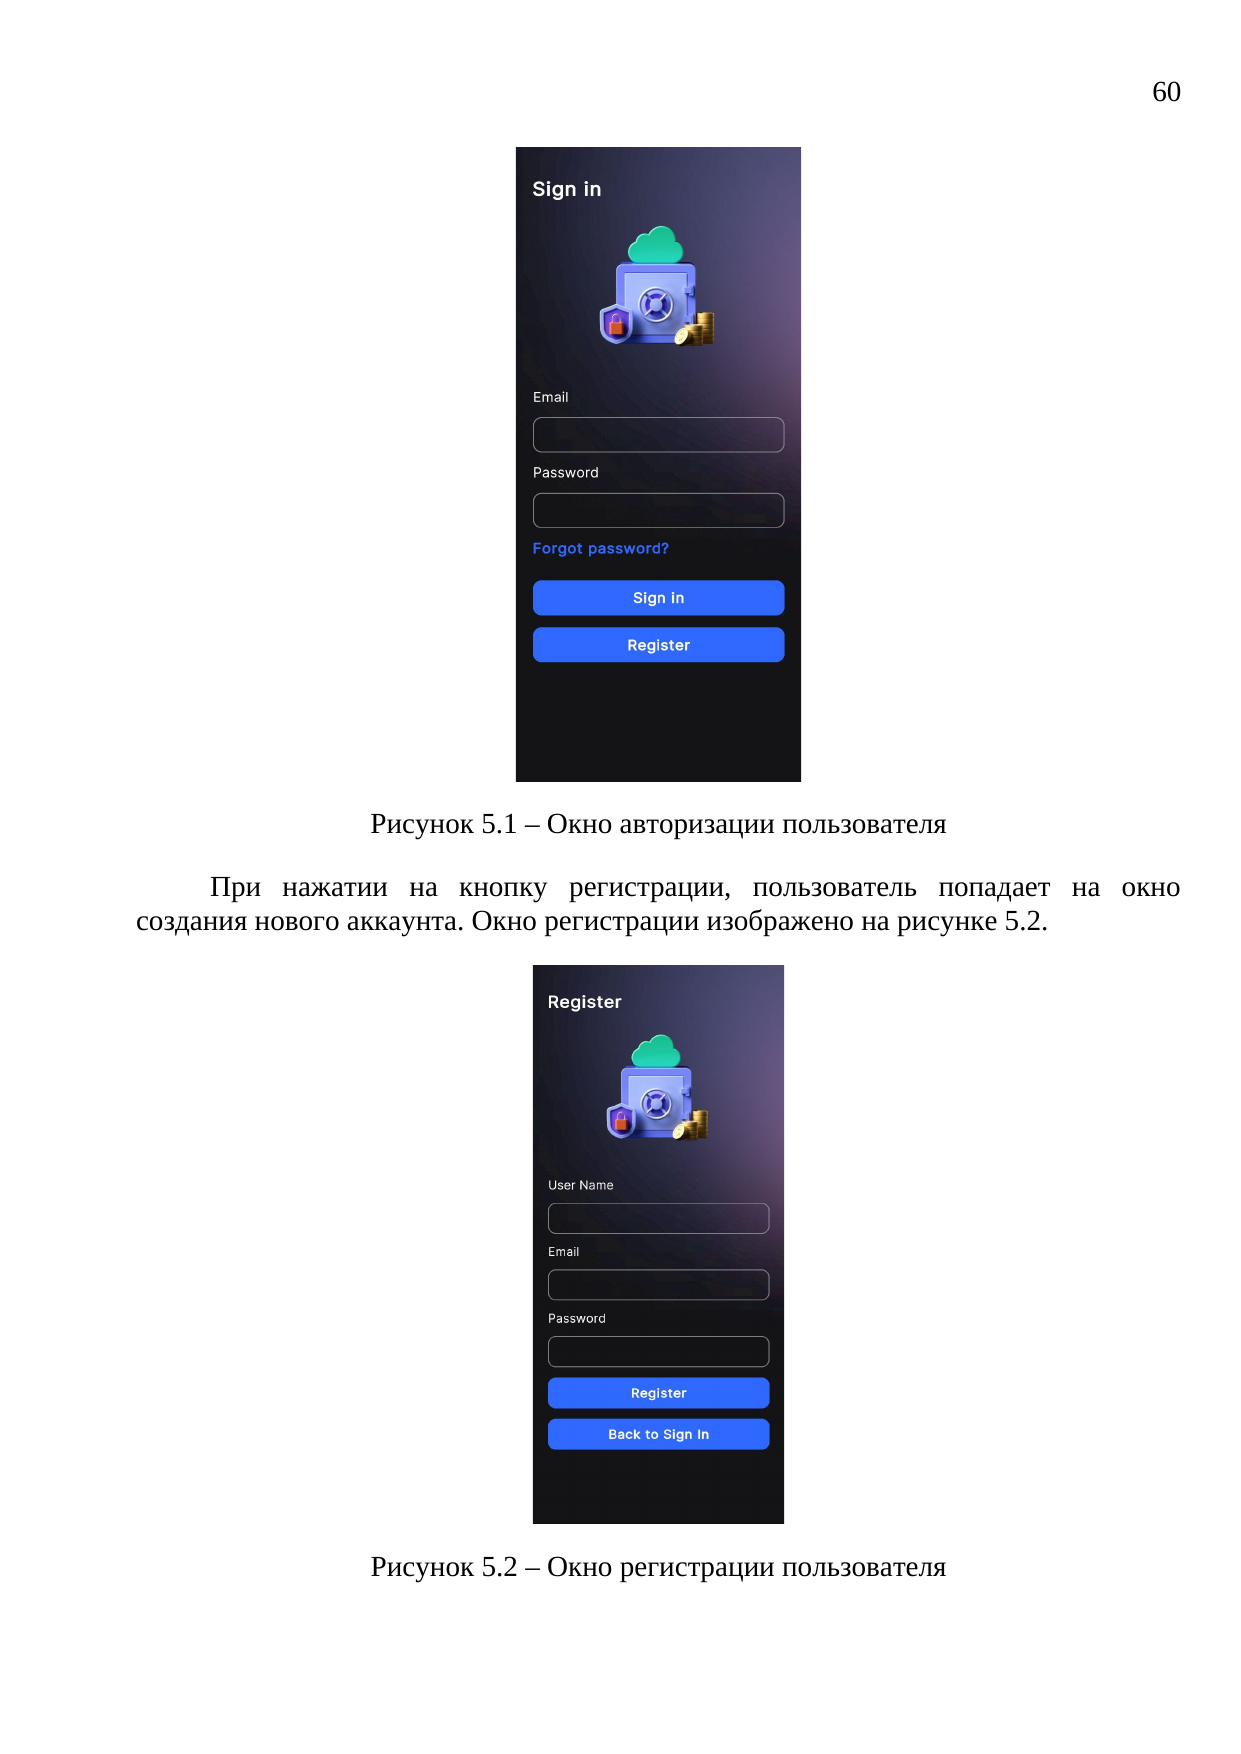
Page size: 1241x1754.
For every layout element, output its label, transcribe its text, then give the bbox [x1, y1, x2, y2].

text Рисунок 5.1 – Окно авторизации пользователя [136, 807, 1181, 840]
picture [532, 965, 785, 1524]
text При нажатии на кнопку регистрации, пользователь попадает на окно создания нового аккаунта. Окно регистрации изображено на рисунке 5.2. [136, 869, 1181, 936]
picture [515, 147, 802, 782]
text Рисунок 5.2 – Окно регистрации пользователя [136, 1549, 1181, 1582]
